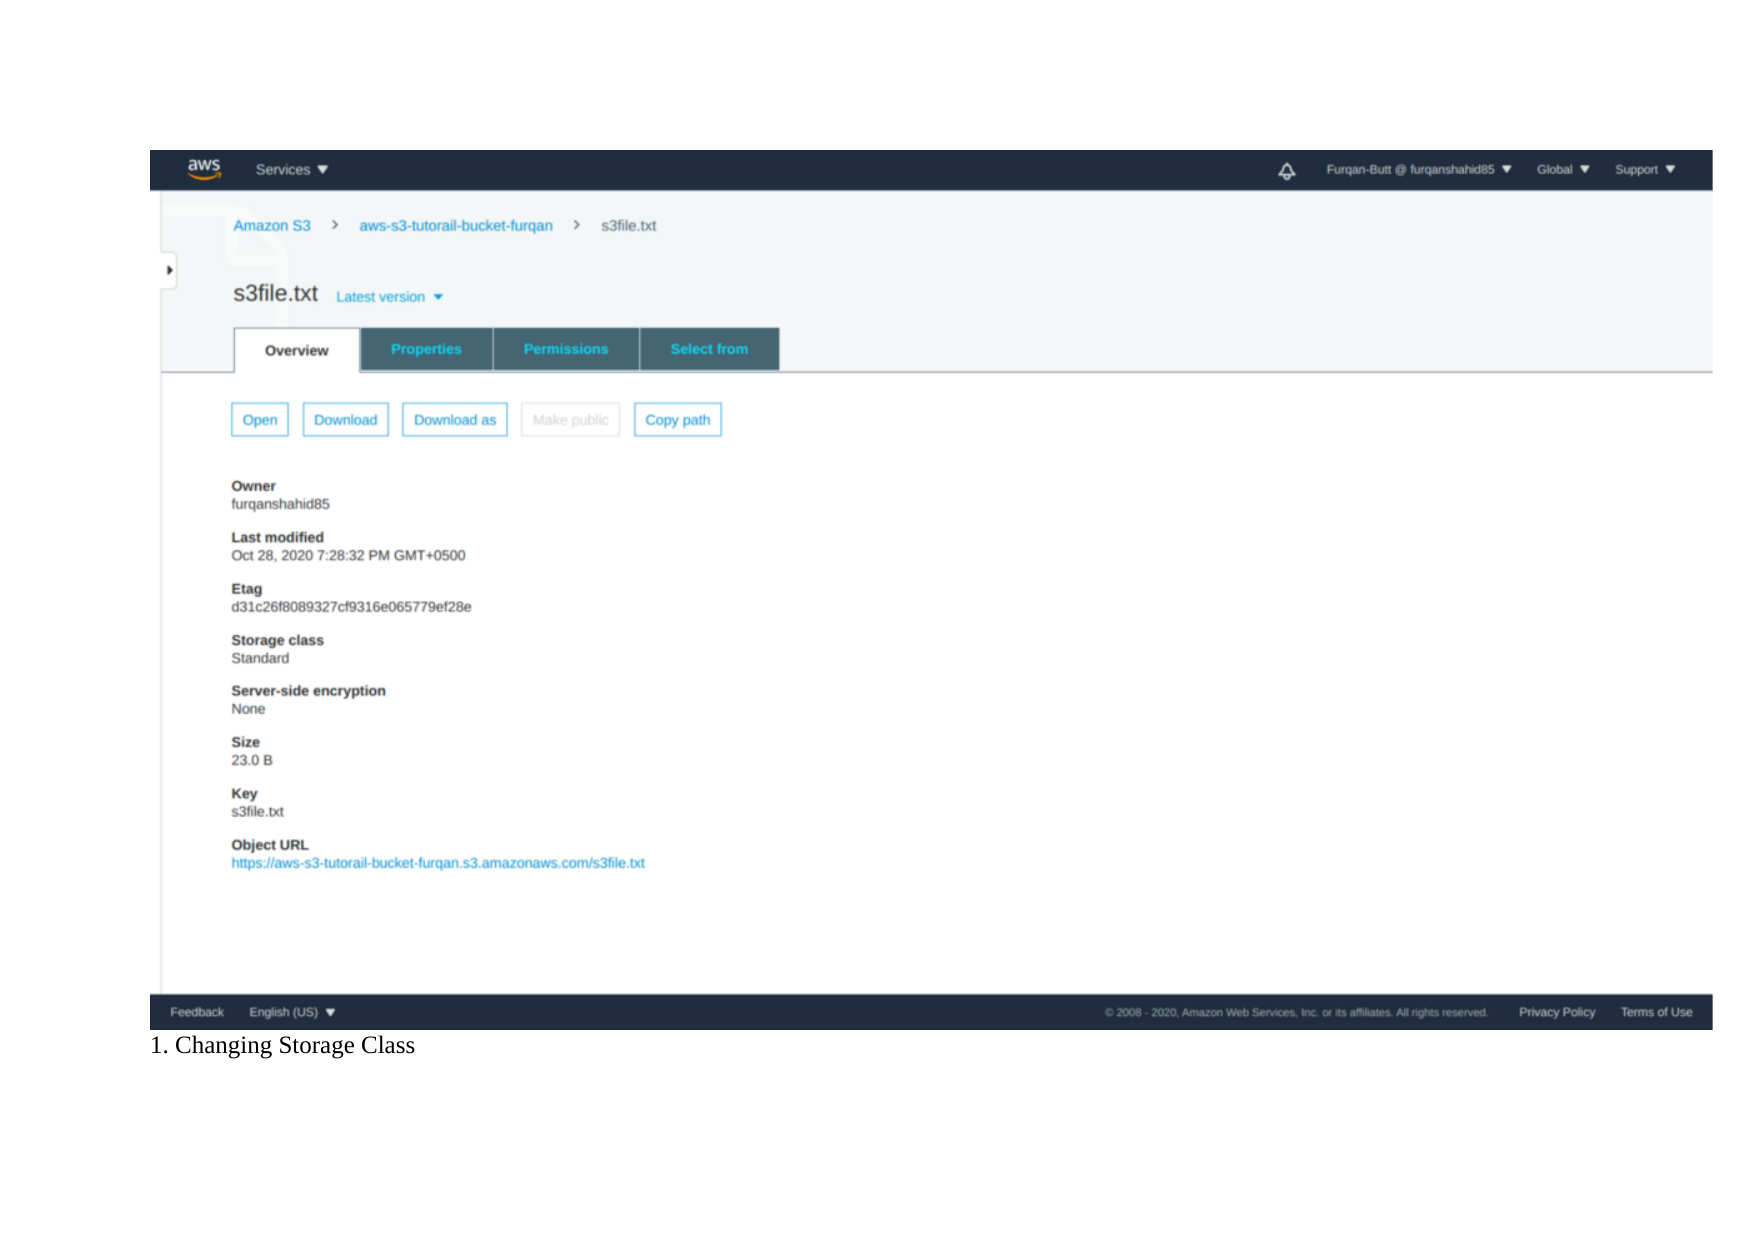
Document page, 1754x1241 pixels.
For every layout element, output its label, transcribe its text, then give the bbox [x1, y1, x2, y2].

picture [150, 150, 1713, 1030]
text 1. Changing Storage Class [150, 1030, 1604, 1059]
